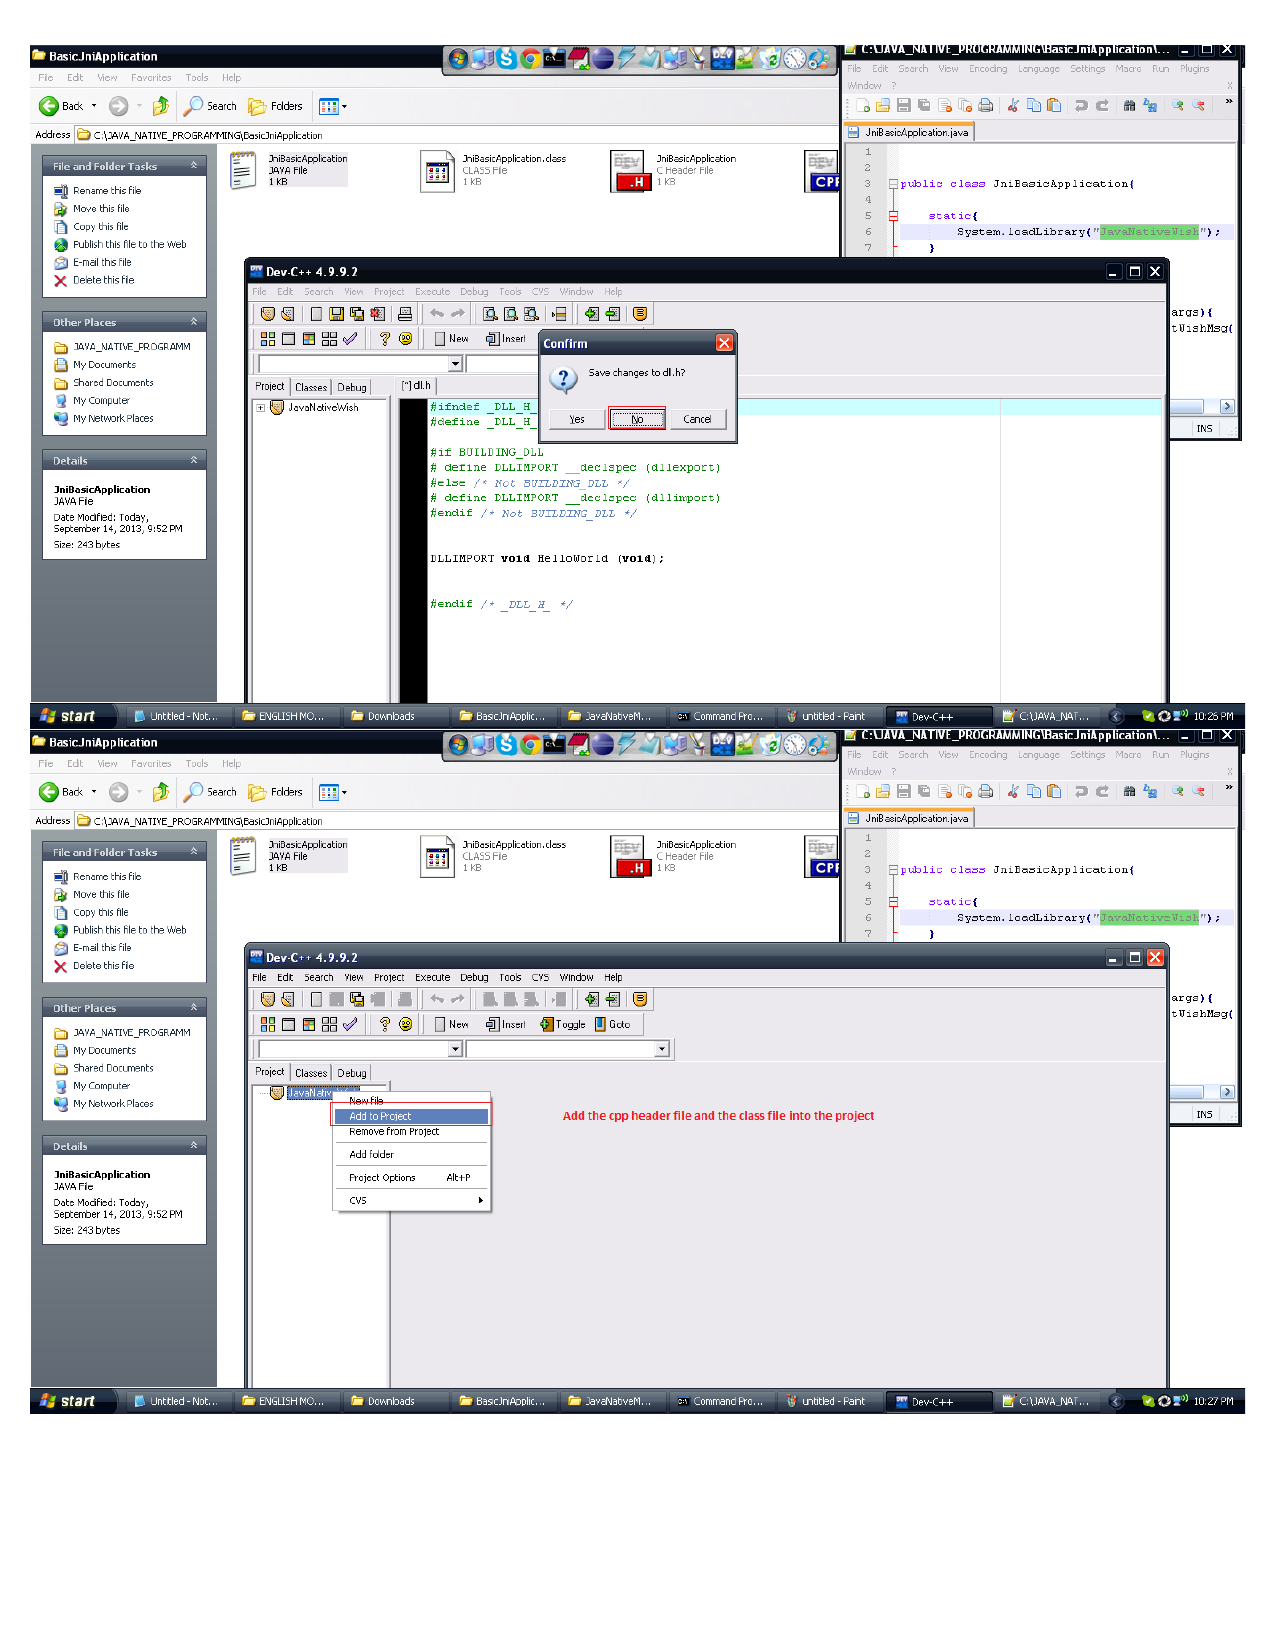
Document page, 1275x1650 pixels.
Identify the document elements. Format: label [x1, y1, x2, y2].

picture [30, 45, 1246, 729]
picture [30, 730, 1246, 1414]
